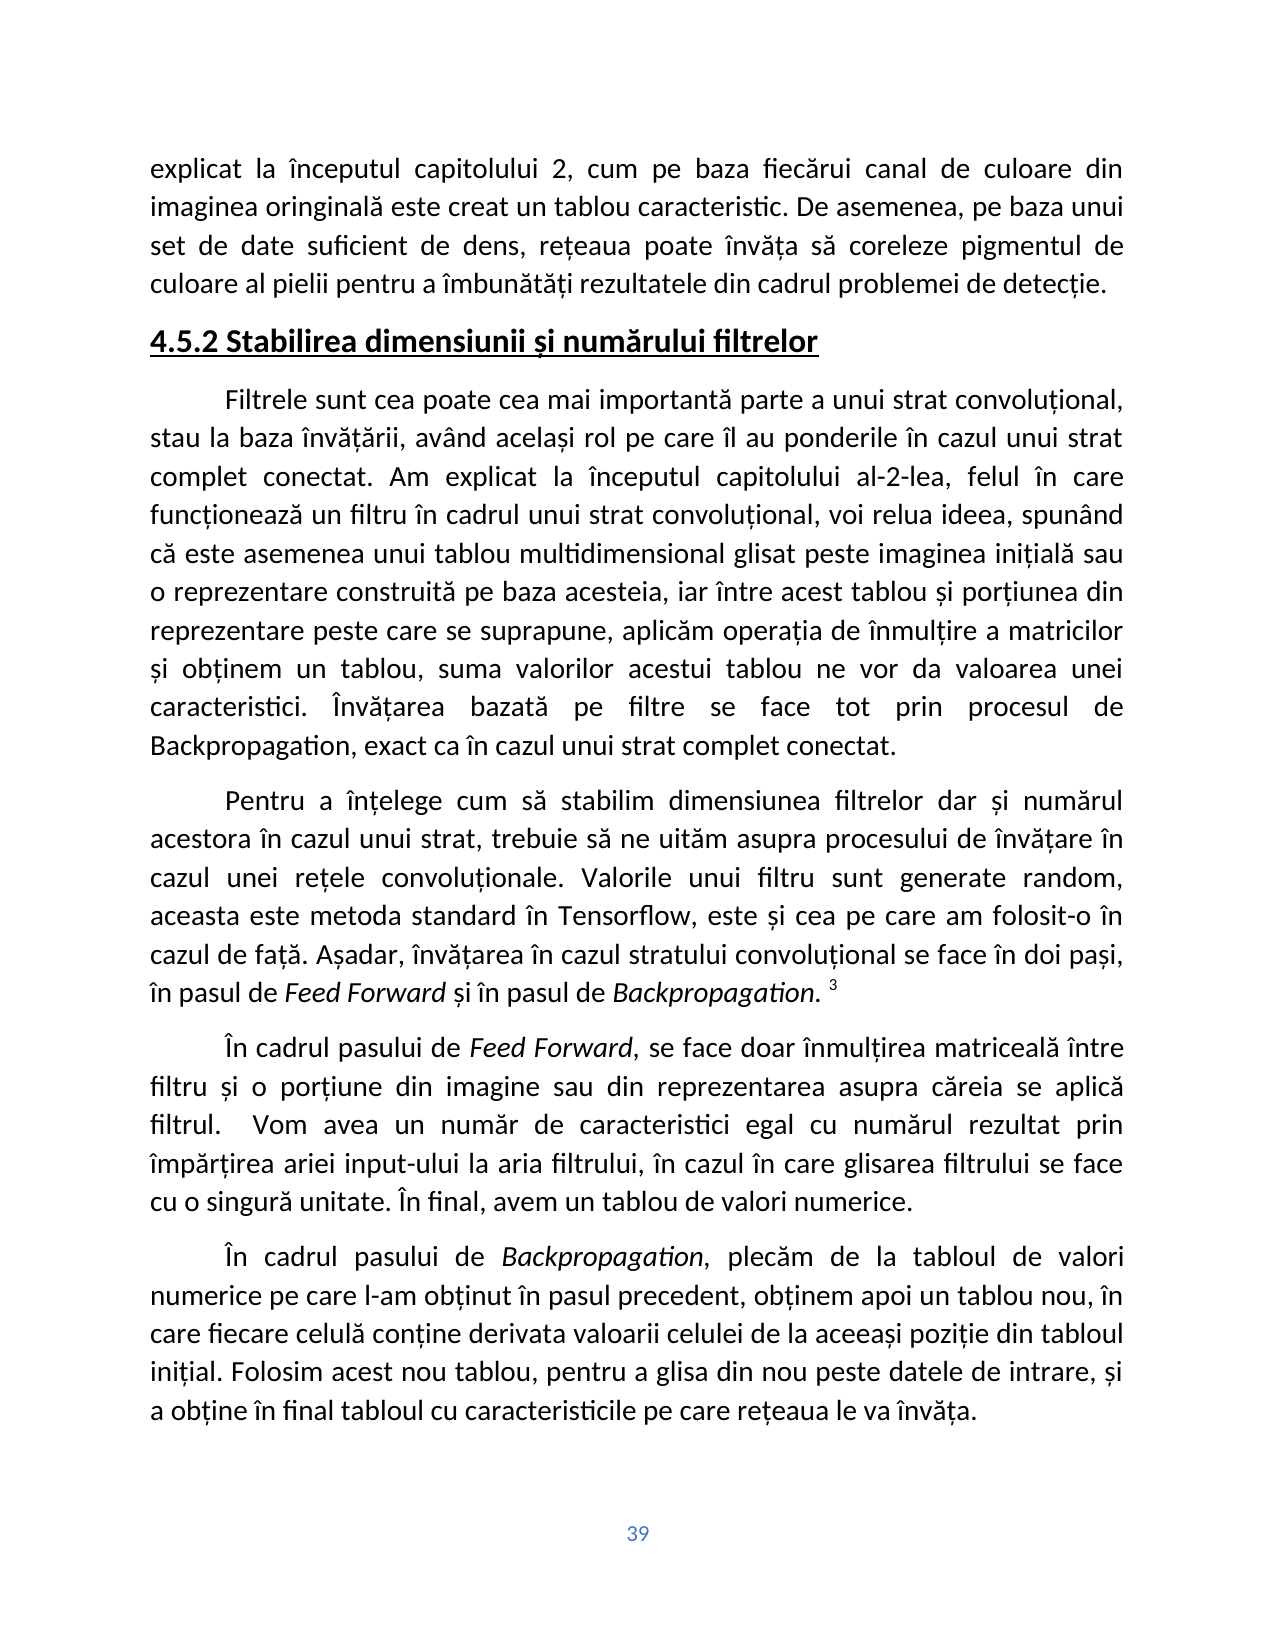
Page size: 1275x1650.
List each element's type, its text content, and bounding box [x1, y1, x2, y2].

text În cadrul pasului de Backpropagation, plecăm de la tabloul de valori numerice pe care l-am obținut în pasul precedent, obținem apoi un tablou nou, în care fiecare celulă conține derivata valoarii celulei de la aceeași poziție din tabloul inițial. Folosim acest nou tablou, pentru a glisa din nou peste datele de intrare, și a obține în final tabloul cu caracteristicile pe care rețeaua le va învăța. [150, 1238, 1125, 1428]
text În cadrul pasului de Feed Forward, se face doar înmulțirea matriceală între filtru și o porțiune din imagine sau din reprezentarea asupra căreia se aplică filtrul. Vom avea un număr de caracteristici egal cu numărul rezultat prin împărțirea ariei input-ului la aria filtrului, în cazul în care glisarea filtrului se face cu o singură unitate. În final, avem un tablou de valori numerice. [150, 1029, 1125, 1219]
text Pentru a înțelege cum să stabilim dimensiunea filtrelor dar și numărul acestora în cazul unui strat, trebuie să ne uităm asupra procesului de învățare în cazul unei rețele convoluționale. Valorile unui filtru sunt generate random, aceasta este metoda standard în Tensorflow, este și cea pe care am folosit-o în cazul de față. Așadar, învățarea în cazul stratului convoluțional se face în doi pași, în pasul de Feed Forward și în pasul de Backpropagation. 3 [150, 782, 1125, 1010]
text 4.5.2 Stabilirea dimensiunii și numărului filtrelor [150, 320, 1125, 361]
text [150, 150, 1125, 301]
text Filtrele sunt cea poate cea mai importantă parte a unui strat convoluțional, stau la baza învățării, având același rol pe care îl au ponderile în cazul unui strat complet conectat. Am explicat la începutul capitolului al-2-lea, felul în care funcționează un filtru în cadrul unui strat convoluțional, voi relua ideea, spunând că este asemenea unui tablou multidimensional glisat peste imaginea inițială sau o reprezentare construită pe baza acesteia, iar între acest tablou și porțiunea din reprezentare peste care se suprapune, aplicăm operația de înmulțire a matricilor și obținem un tablou, suma valorilor acestui tablou ne vor da valoarea unei caracteristici. Învățarea bazată pe filtre se face tot prin procesul de Backpropagation, exact ca în cazul unui strat complet conectat. [150, 381, 1125, 763]
